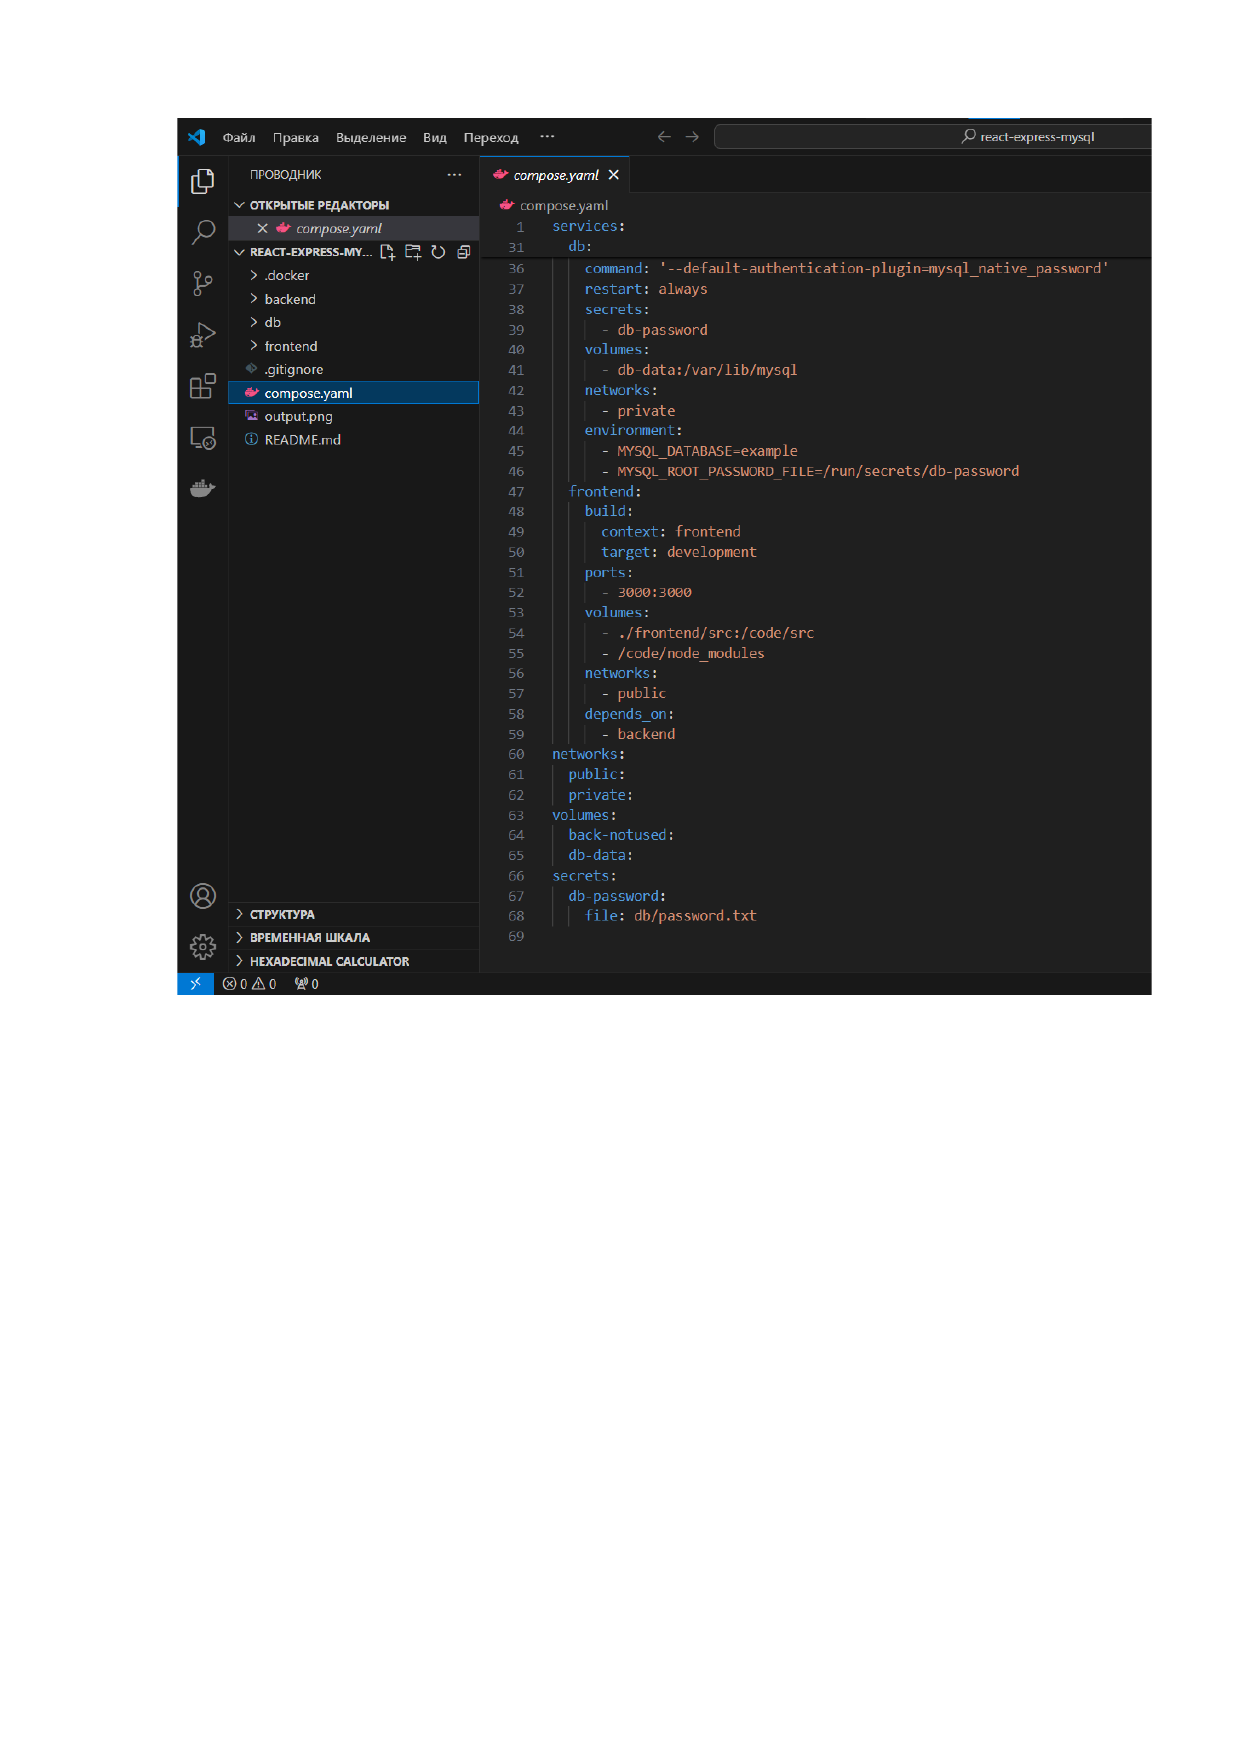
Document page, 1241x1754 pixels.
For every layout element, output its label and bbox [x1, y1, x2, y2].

picture [177, 118, 1152, 995]
